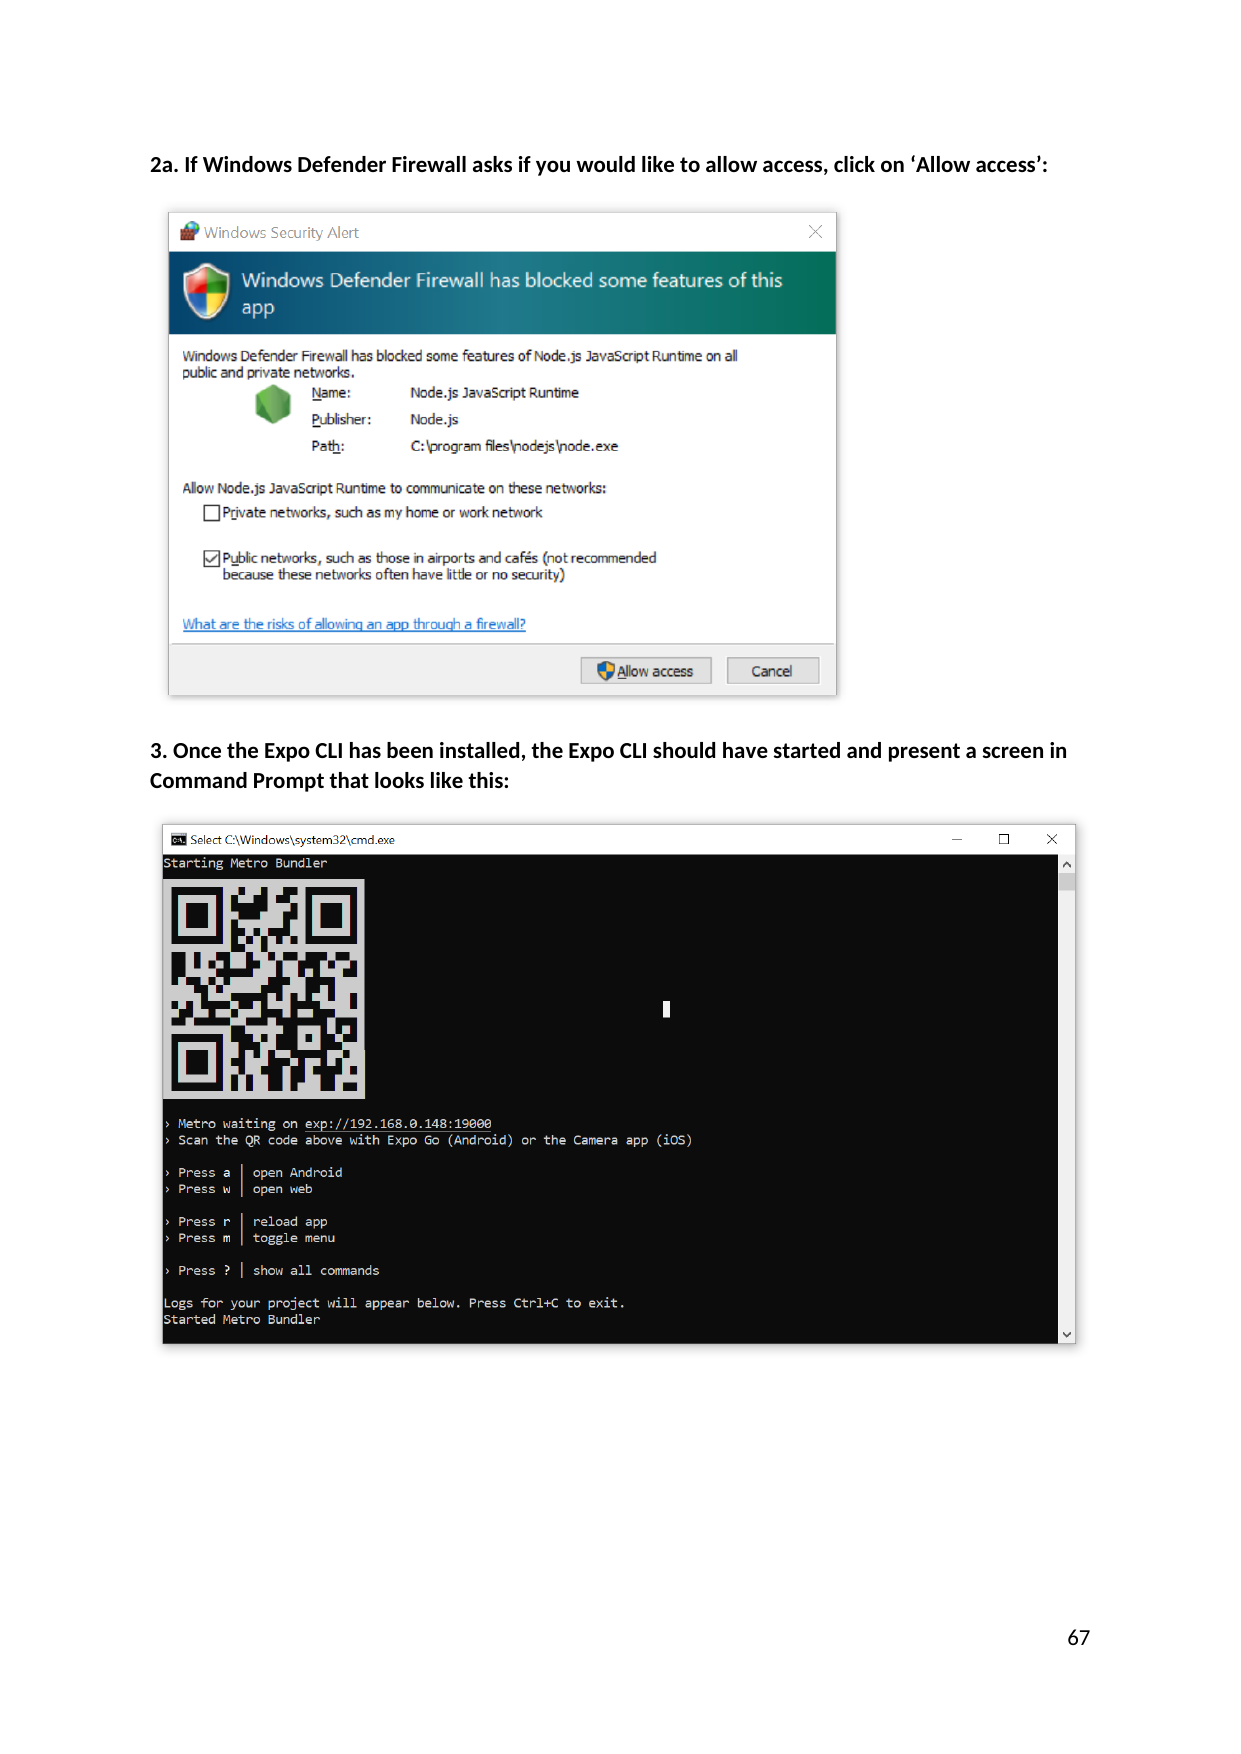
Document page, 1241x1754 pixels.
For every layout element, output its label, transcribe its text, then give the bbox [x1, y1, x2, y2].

text 2a. If Windows Defender Firewall asks if you would like to allow access, click on ‘Allow access’: [150, 150, 1090, 178]
picture [150, 813, 1090, 1360]
text 3. Once the Expo CLI has been installed, the Expo CLI should have started and present a screen in Command Prompt that looks like this: [150, 736, 1090, 794]
picture [150, 196, 857, 717]
